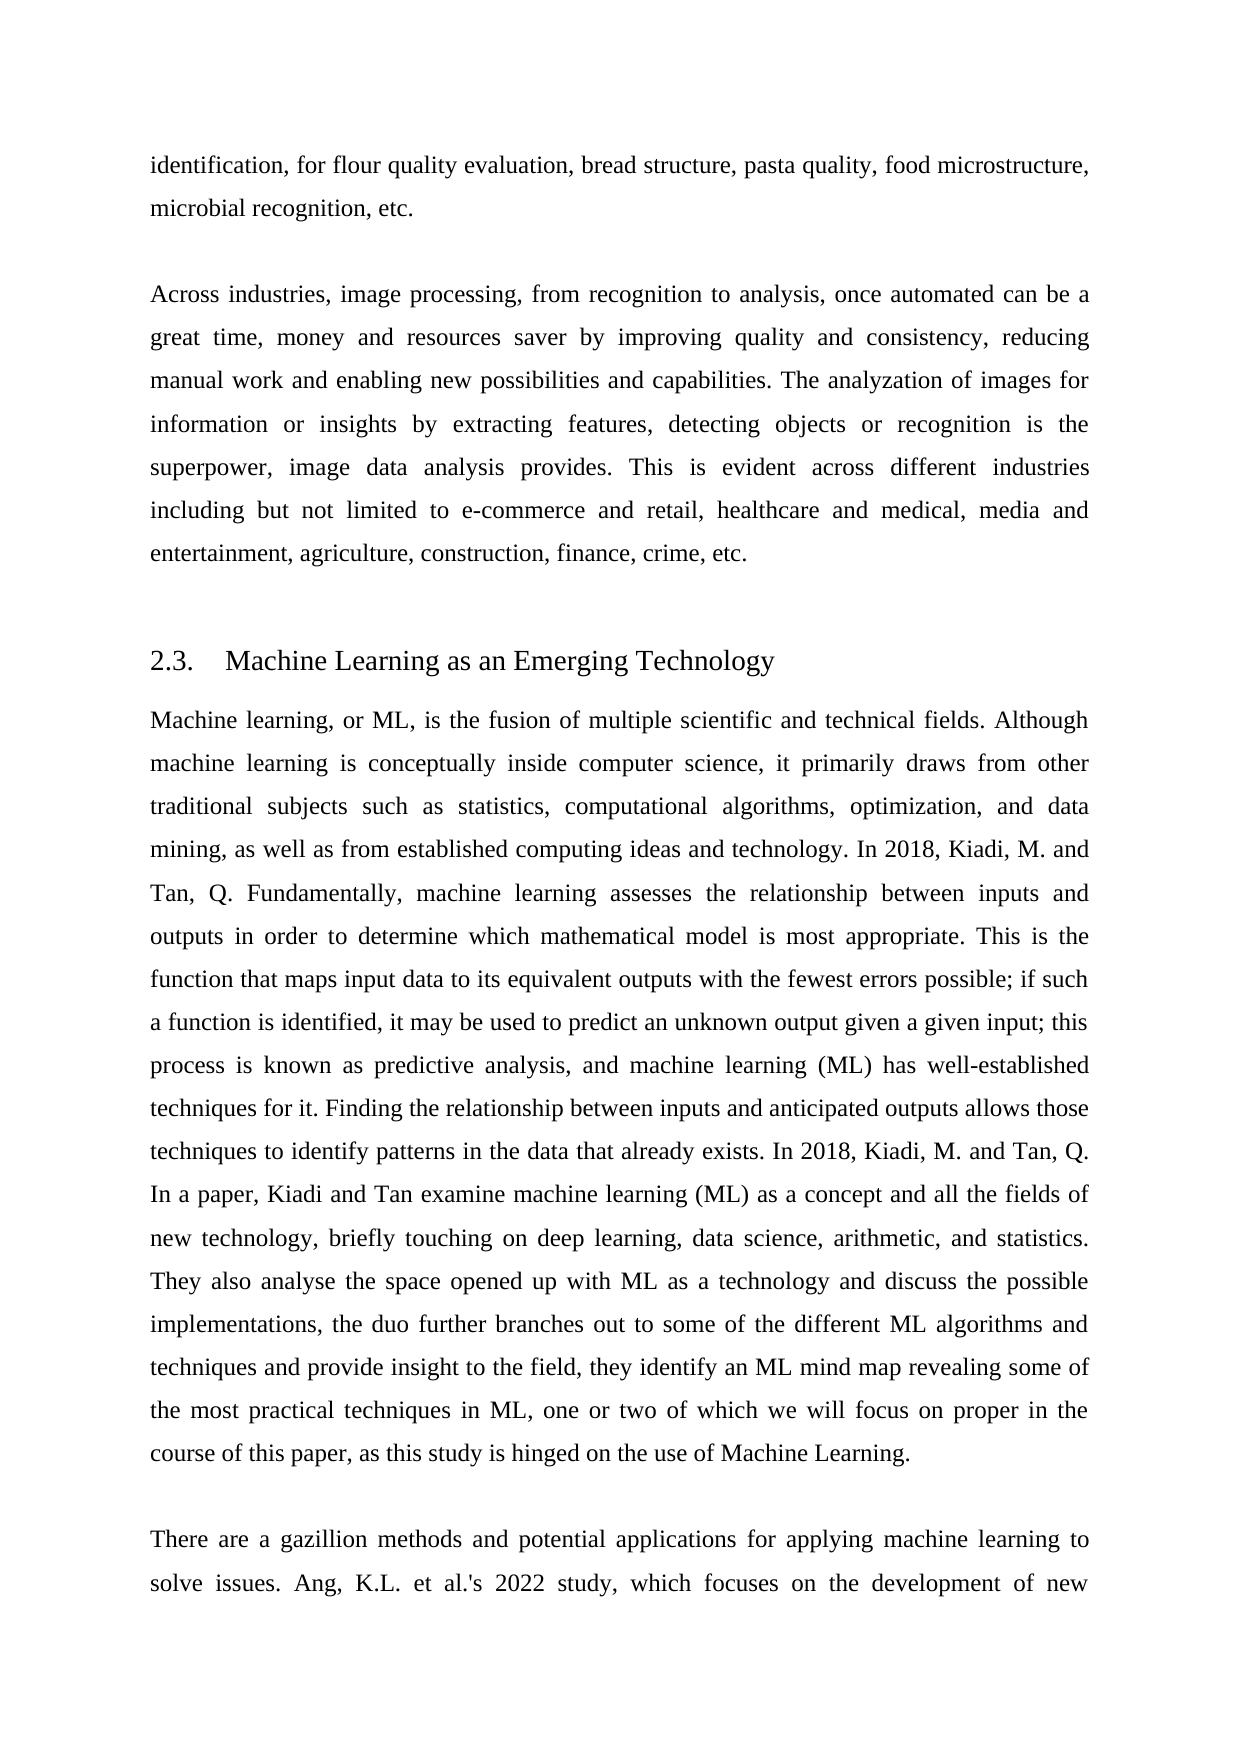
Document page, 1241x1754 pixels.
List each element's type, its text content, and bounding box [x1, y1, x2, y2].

text Machine learning, or ML, is the fusion of multiple scientific and technical fields. Although machine learning is conceptually inside computer science, it primarily draws from other traditional subjects such as statistics, computational algorithms, optimization, and data mining, as well as from established computing ideas and technology. In 2018, Kiadi, M. and Tan, Q. Fundamentally, machine learning assesses the relationship between inputs and outputs in order to determine which mathematical model is most appropriate. This is the function that maps input data to its equivalent outputs with the fewest errors possible; if such a function is identified, it may be used to predict an unknown output given a given input; this process is known as predictive analysis, and machine learning (ML) has well-established techniques for it. Finding the relationship between inputs and anticipated outputs allows those techniques to identify patterns in the data that already exists. In 2018, Kiadi, M. and Tan, Q. In a paper, Kiadi and Tan examine machine learning (ML) as a concept and all the fields of new technology, briefly touching on deep learning, data science, arithmetic, and statistics. They also analyse the space opened up with ML as a technology and discuss the possible implementations, the duo further branches out to some of the different ML algorithms and techniques and provide insight to the field, they identify an ML mind map revealing some of the most practical techniques in ML, one or two of which we will focus on proper in the course of this paper, as this study is hinged on the use of Machine Learning. [150, 705, 1090, 1467]
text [150, 1524, 1090, 1596]
text Across industries, image processing, from recognition to analysis, once automated can be a great time, money and resources saver by improving quality and consistency, reducing manual work and enabling new possibilities and capabilities. The analyzation of images for information or insights by extracting features, detecting objects or recognition is the superpower, image data analysis provides. This is evident across different industries including but not limited to e-commerce and retail, healthcare and medical, media and entertainment, agriculture, construction, finance, crime, etc. [150, 279, 1090, 567]
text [150, 150, 1090, 222]
subtitle Machine Learning as an Emerging Technology [150, 643, 1090, 676]
